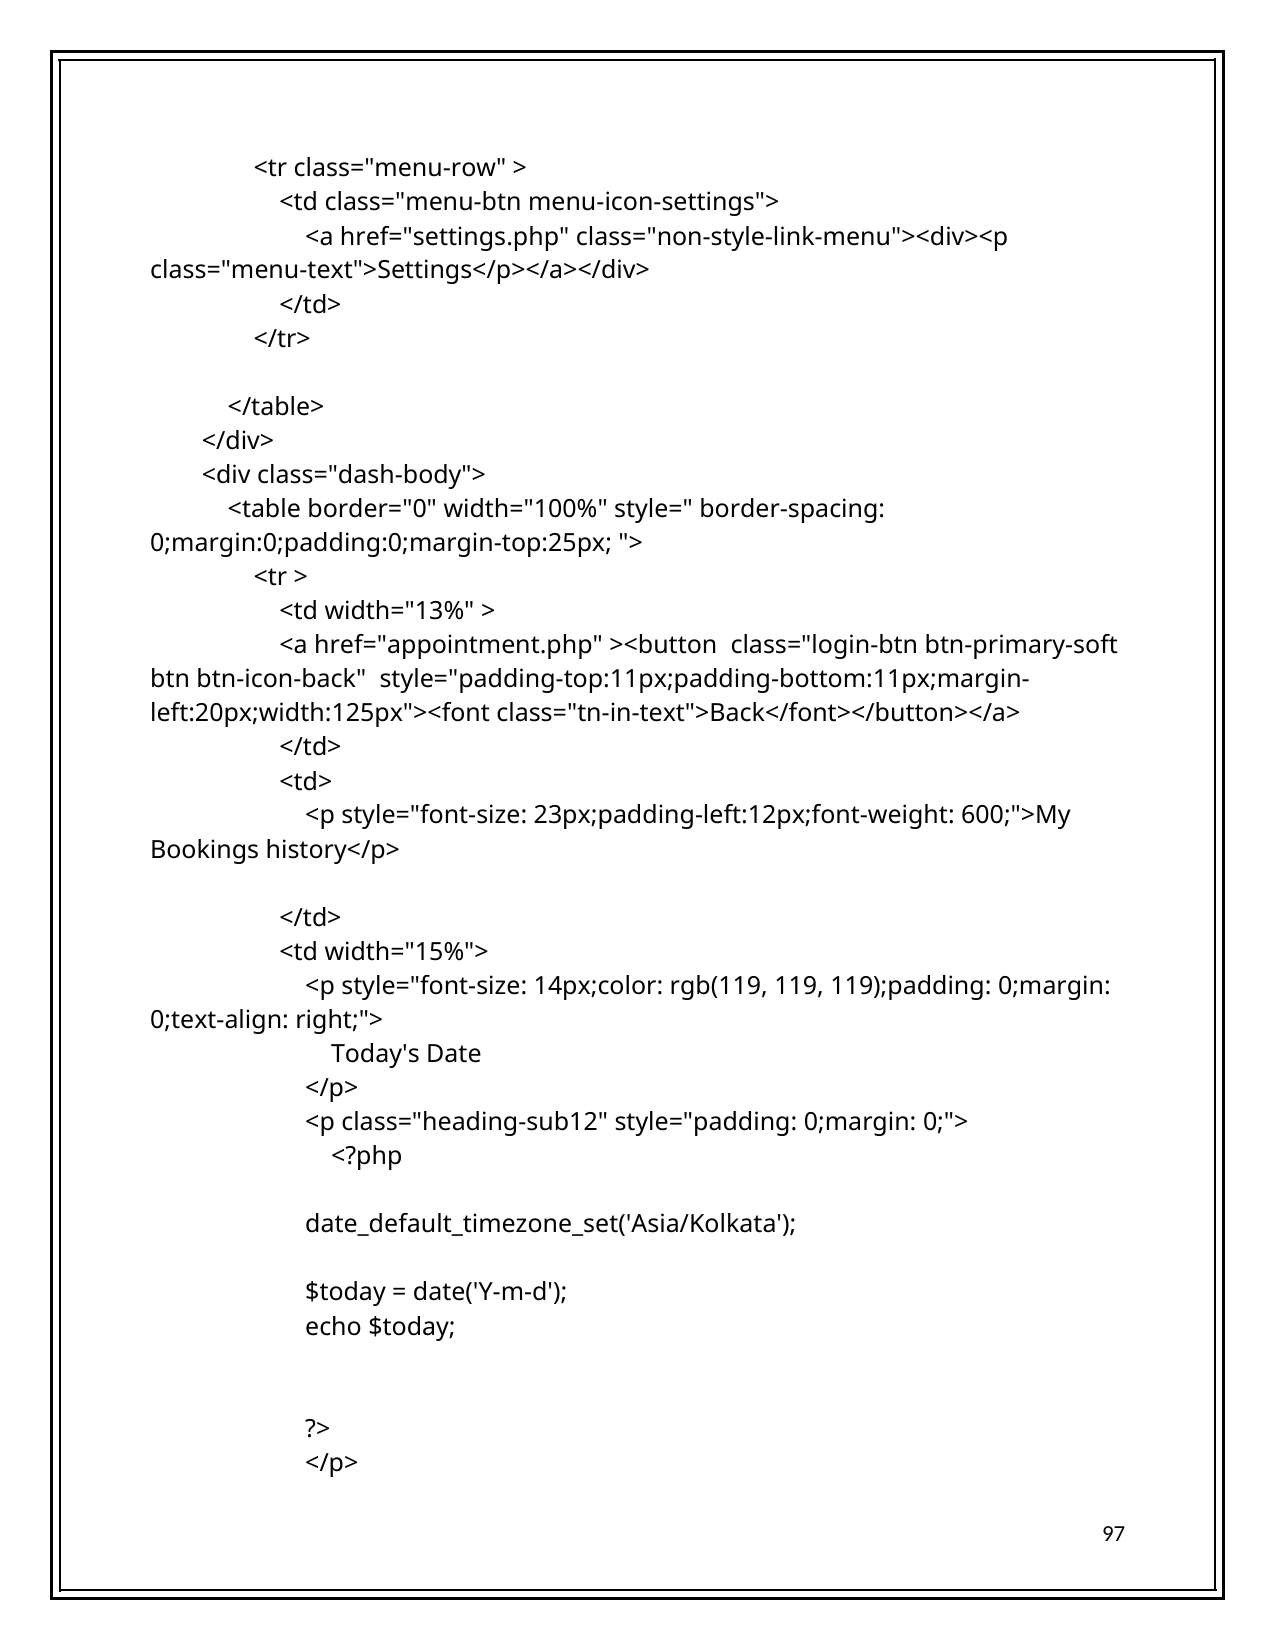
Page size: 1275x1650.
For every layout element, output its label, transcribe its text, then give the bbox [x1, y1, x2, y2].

text <a href="appointment.php" ><button class="login-btn btn-primary-soft btn btn-icon-back" style="padding-top:11px;padding-bottom:11px;margin-left:20px;width:125px"><font class="tn-in-text">Back</font></button></a> [150, 627, 1125, 729]
text </tr> [150, 320, 1125, 354]
text <tr > [150, 559, 1125, 593]
text <p style="font-size: 23px;padding-left:12px;font-weight: 600;">My Bookings history</p> [150, 797, 1125, 865]
text date_default_timezone_set('Asia/Kolkata'); [150, 1206, 1125, 1240]
text $today = date('Y-m-d'); [150, 1274, 1125, 1308]
text ?> [150, 1410, 1125, 1444]
text <td> [150, 763, 1125, 797]
text </p> [150, 1444, 1125, 1478]
text <p class="heading-sub12" style="padding: 0;margin: 0;"> [150, 1104, 1125, 1138]
text <div class="dash-body"> [150, 457, 1125, 491]
text <?php [150, 1138, 1125, 1172]
text </td> [150, 729, 1125, 763]
text <tr class="menu-row" > [150, 150, 1125, 184]
text <td width="15%"> [150, 933, 1125, 967]
text </div> [150, 422, 1125, 457]
text Today's Date [150, 1036, 1125, 1070]
text <td class="menu-btn menu-icon-settings"> [150, 184, 1125, 218]
text <table border="0" width="100%" style=" border-spacing: 0;margin:0;padding:0;margin-top:25px; "> [150, 491, 1125, 559]
text </p> [150, 1070, 1125, 1104]
text </td> [150, 899, 1125, 933]
text echo $today; [150, 1308, 1125, 1342]
text <p style="font-size: 14px;color: rgb(119, 119, 119);padding: 0;margin: 0;text-align: right;"> [150, 967, 1125, 1036]
text </table> [150, 388, 1125, 422]
text <a href="settings.php" class="non-style-link-menu"><div><p class="menu-text">Settings</p></a></div> [150, 218, 1125, 286]
text <td width="13%" > [150, 593, 1125, 627]
text </td> [150, 286, 1125, 320]
